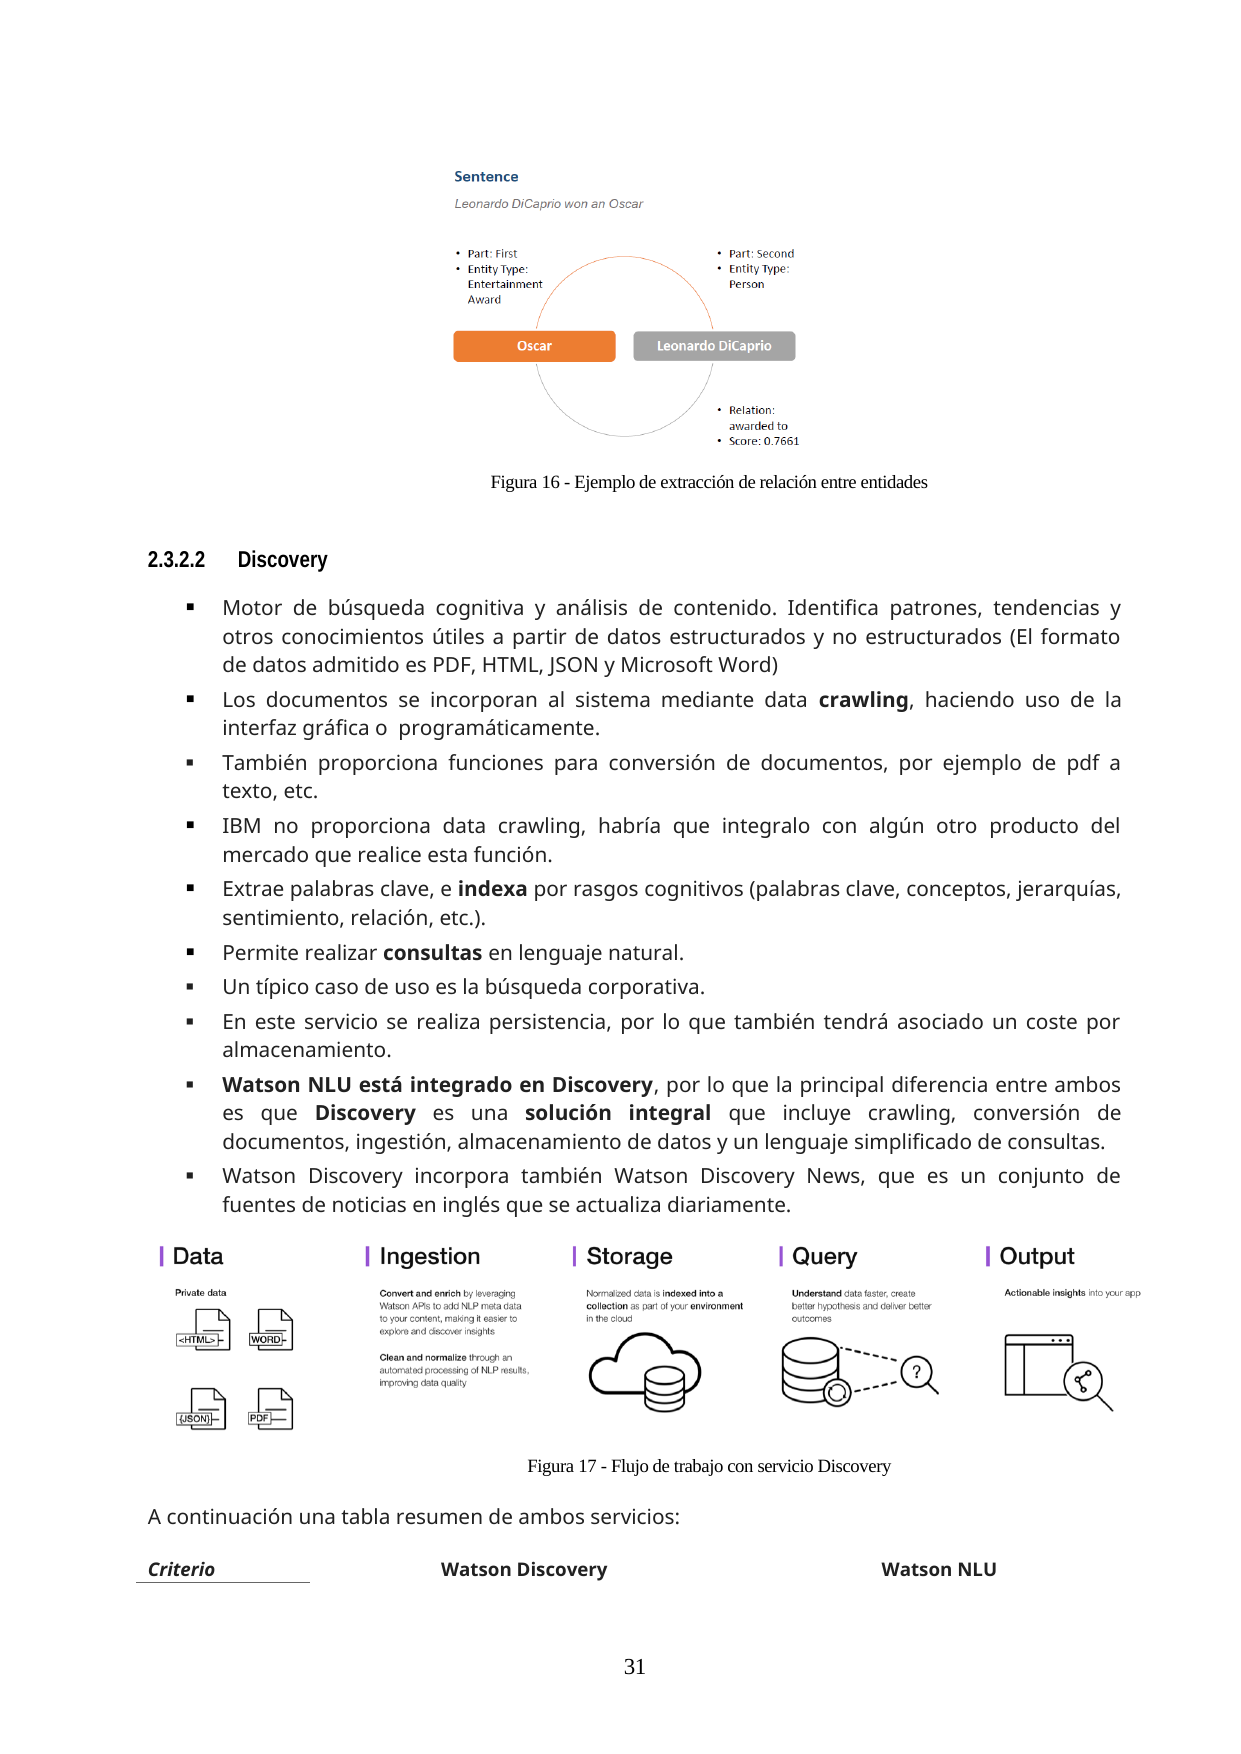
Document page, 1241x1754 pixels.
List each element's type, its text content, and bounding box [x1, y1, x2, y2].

list Un típico caso de uso es la búsqueda corporativa. [185, 972, 1122, 1001]
text Figura 17 - Flujo de trabajo con servicio Discovery [297, 1455, 1122, 1476]
list IBM no proporciona data crawling, habría que integralo con algún otro producto del mercado que realice esta función. [185, 811, 1122, 868]
list También proporciona funciones para conversión de documentos, por ejemplo de pdf a texto, etc. [185, 748, 1122, 805]
text A continuación una tabla resumen de ambos servicios: [148, 1502, 1122, 1531]
list Watson Discovery incorpora también Watson Discovery News, que es un conjunto de fuentes de noticias en inglés que se actualiza diariamente. [185, 1162, 1122, 1218]
table_header Watson NLU [738, 1531, 1140, 1582]
text Figura 16 - Ejemplo de extracción de relación entre entidades [297, 471, 1122, 493]
picture [434, 159, 835, 459]
list En este servicio se realiza persistencia, por lo que también tendrá asociado un coste por almacenamiento. [185, 1007, 1122, 1064]
list Permite realizar consultas en lenguaje natural. [185, 938, 1122, 966]
list Extrae palabras clave, e indexa por rasgos cognitivos (palabras clave, conceptos, jerarquías, sentimiento, relación, etc.). [185, 874, 1122, 931]
subtitle Discovery [148, 546, 1122, 573]
list Motor de búsqueda cognitiva y análisis de contenido. Identifica patrones, tendencias y otros conocimientos útiles a partir de datos estructurados y no estructurados (El formato de datos admitido es PDF, HTML, JSON y Microsoft Word) [185, 593, 1122, 679]
table_header Watson Discovery [310, 1531, 738, 1582]
list Los documentos se incorporan al sistema mediante data crawling, haciendo uso de la interfaz gráfica o programáticamente. [185, 685, 1122, 742]
table_header Criterio [136, 1531, 310, 1582]
list Watson NLU está integrado en Discovery, por lo que la principal diferencia entre ambos es que Discovery es una solución integral que incluye crawling, conversión de documentos, ingestión, almacenamiento de datos y un lenguaje simplificado de consultas. [185, 1070, 1122, 1155]
